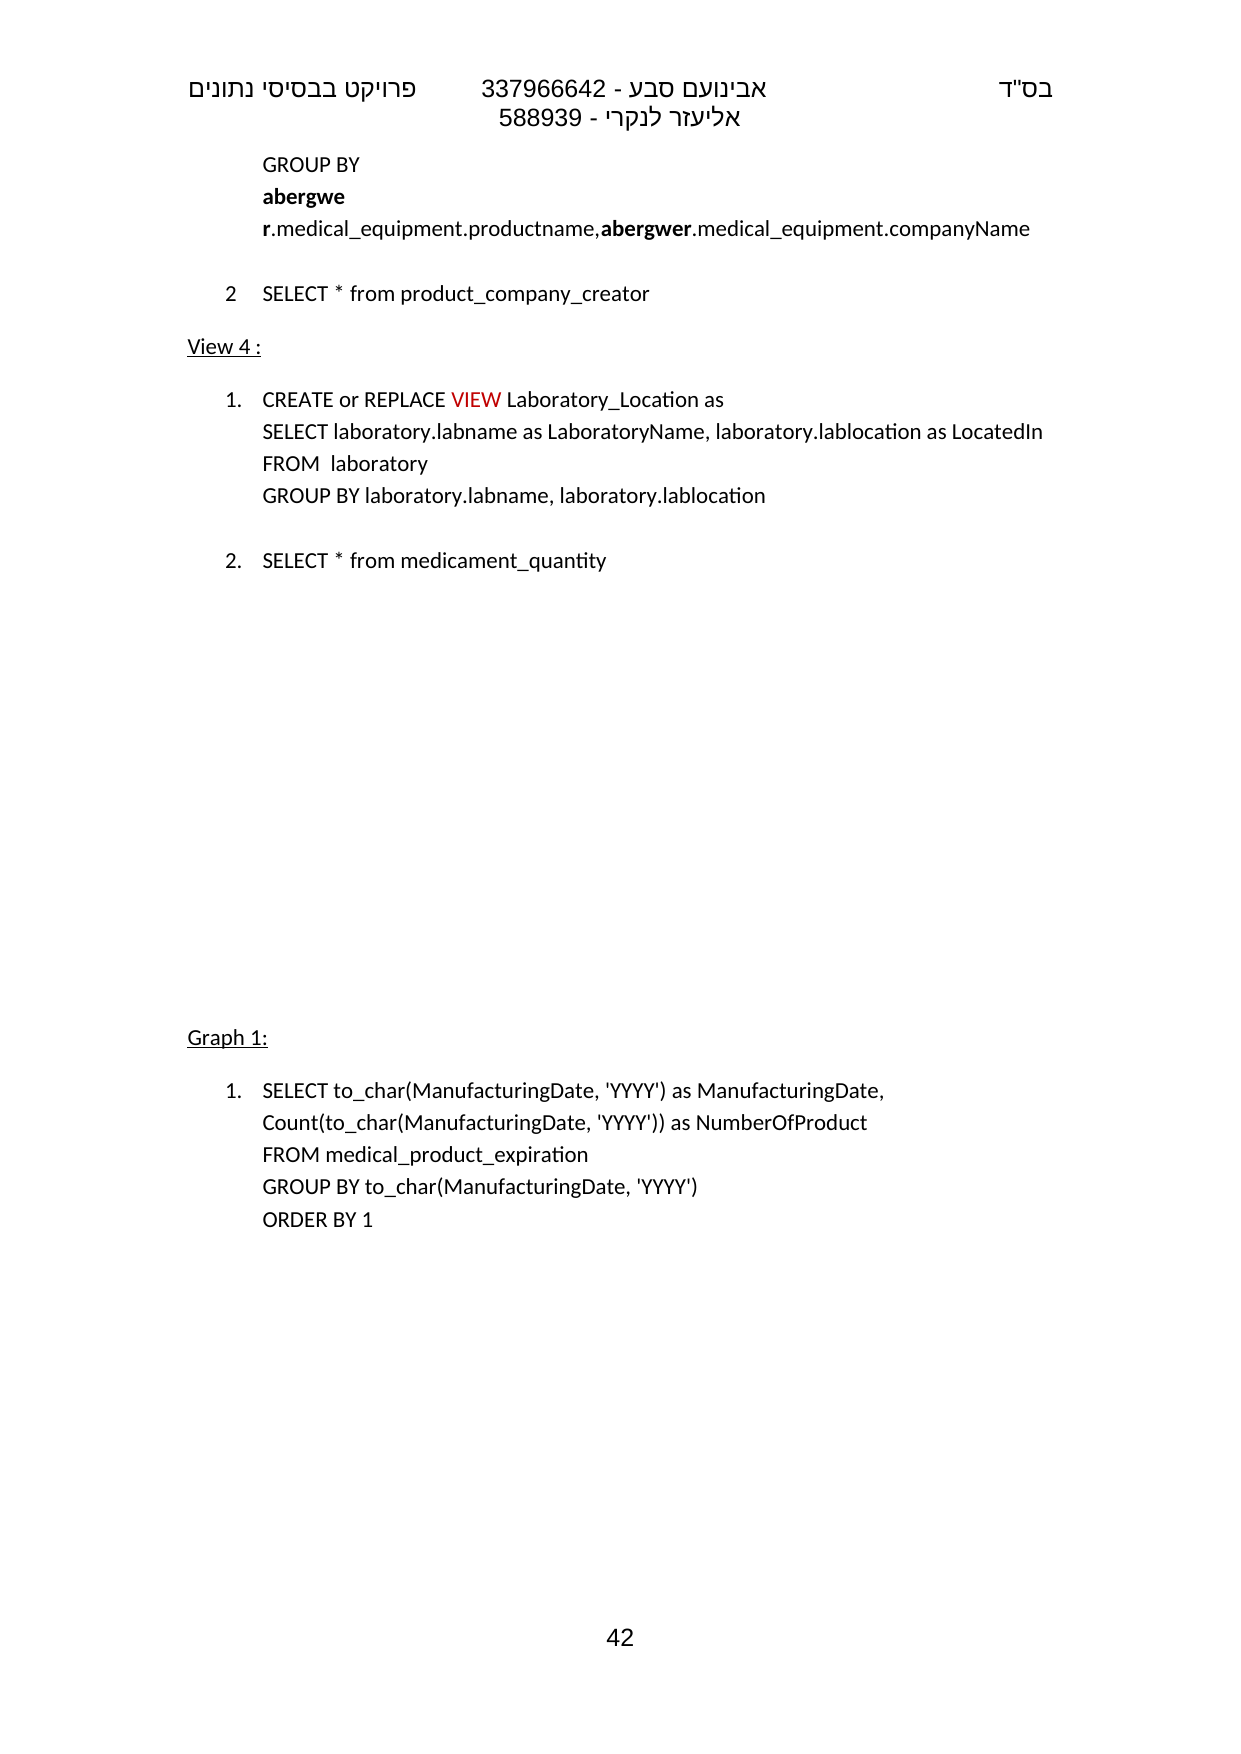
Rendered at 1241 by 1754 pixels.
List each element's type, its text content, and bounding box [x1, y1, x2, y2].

text Graph 1: [187, 1023, 1053, 1051]
list GROUP BY abergwer.medical_equipment.productname,abergwer.medical_equipment.companyName [262, 150, 1053, 242]
list ORDER BY 1 [262, 1205, 1053, 1233]
text View 4 : [187, 332, 1053, 360]
list FROM medical_product_expiration [262, 1140, 1053, 1168]
list GROUP BY to_char(ManufacturingDate, 'YYYY') [262, 1172, 1053, 1201]
list SELECT * from product_company_creator [225, 279, 1053, 307]
list CREATE or REPLACE VIEW Laboratory_Location as [225, 385, 1053, 413]
list SELECT laboratory.labname as LaboratoryName, laboratory.lablocation as LocatedIn [262, 417, 1053, 445]
list GROUP BY laboratory.labname, laboratory.lablocation [262, 481, 1053, 509]
list SELECT * from medicament_quantity [225, 546, 1053, 574]
list SELECT to_char(ManufacturingDate, 'YYYY') as ManufacturingDate, Count(to_char(ManufacturingDate, 'YYYY')) as NumberOfProduct [225, 1076, 1053, 1136]
list FROM laboratory [262, 449, 1053, 477]
